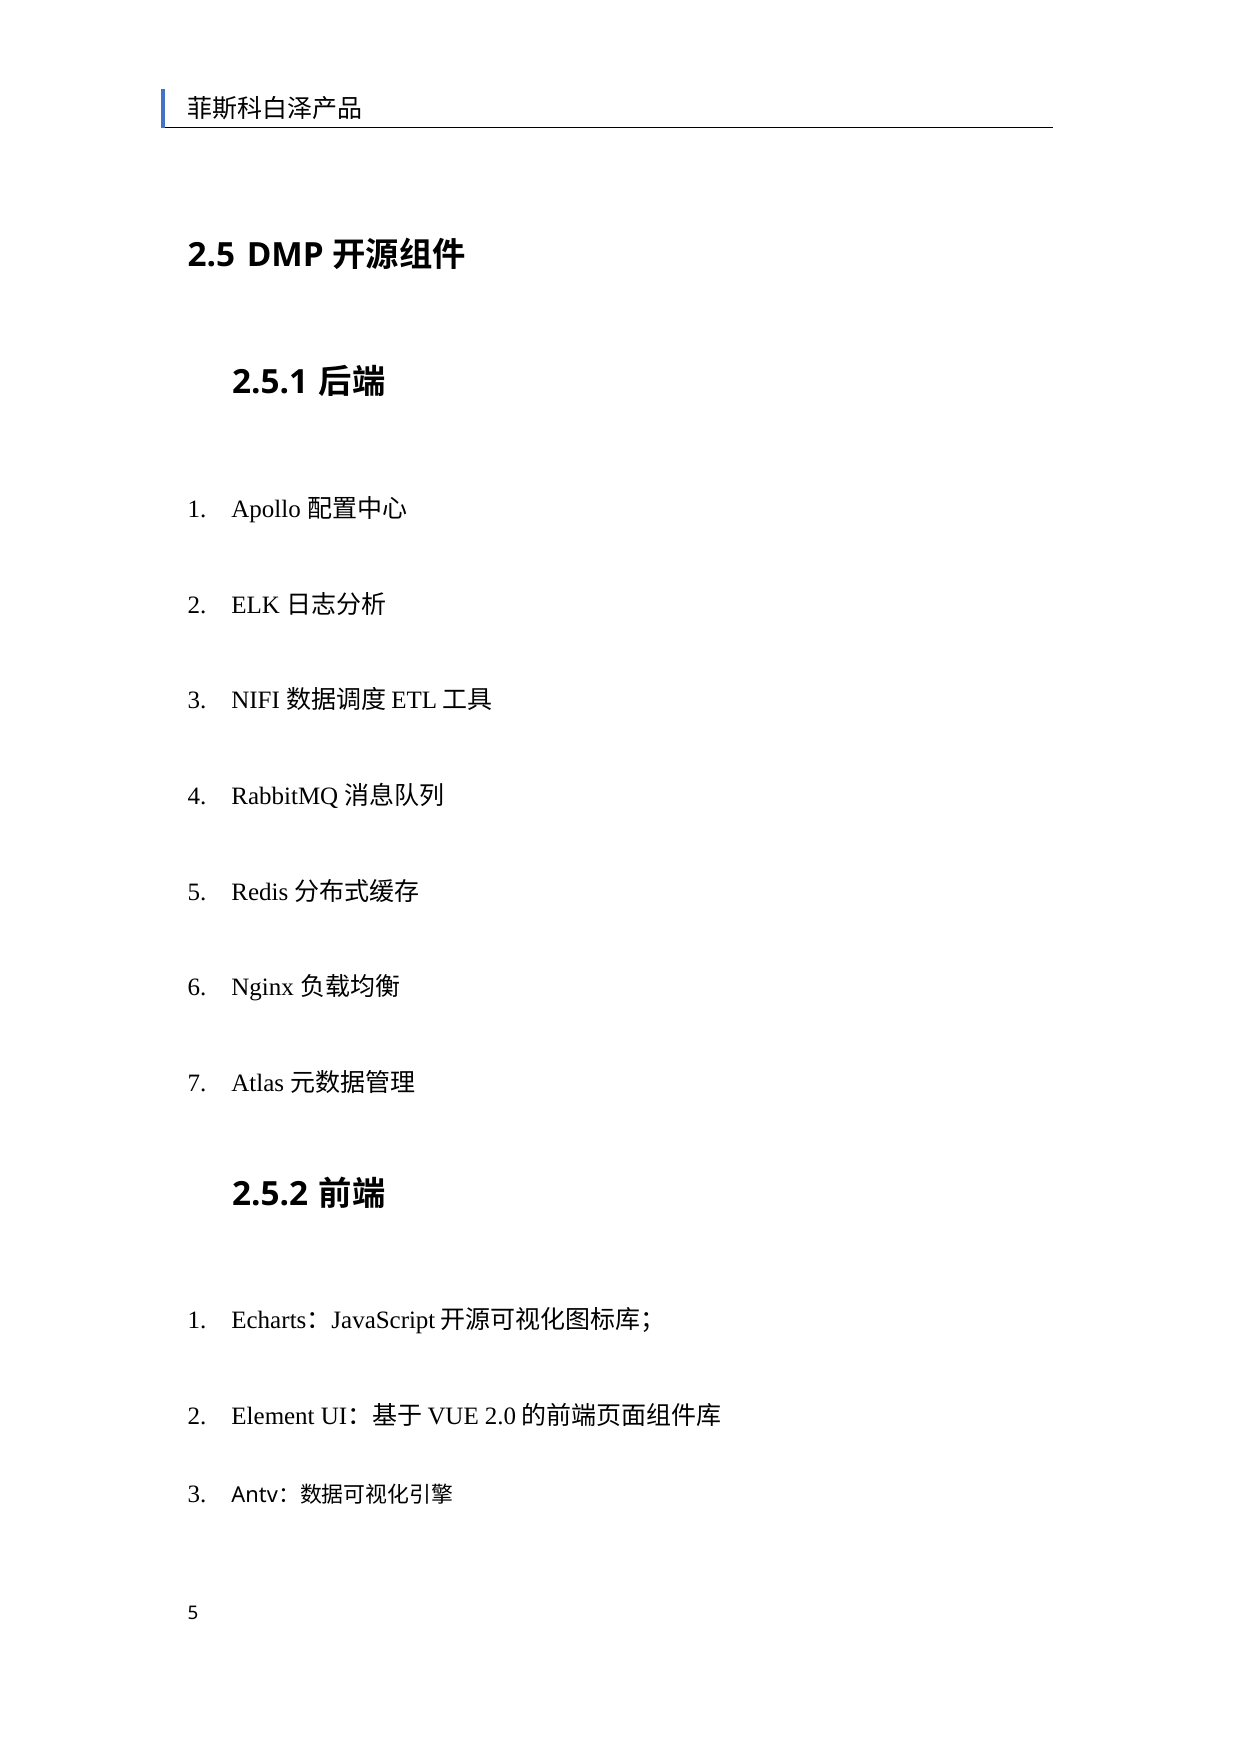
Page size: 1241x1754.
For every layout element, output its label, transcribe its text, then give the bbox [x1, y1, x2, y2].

subtitle 后端 [232, 347, 1053, 412]
list Redis 分布式缓存 [187, 857, 1053, 922]
list NIFI 数据调度ETL工具 [187, 665, 1053, 730]
list Element UI：基于VUE 2.0的前端页面组件库 [187, 1381, 1053, 1446]
list RabbitMQ 消息队列 [187, 761, 1053, 826]
subtitle 前端 [232, 1158, 1053, 1223]
list Echarts：JavaScript开源可视化图标库； [187, 1286, 1053, 1351]
list Nginx 负载均衡 [187, 952, 1053, 1017]
list Apollo 配置中心 [187, 474, 1053, 539]
subtitle DMP 开源组件 [187, 219, 1053, 284]
list Atlas 元数据管理 [187, 1048, 1053, 1113]
list ELK 日志分析 [187, 570, 1053, 635]
list Antv：数据可视化引擎 [187, 1477, 1053, 1509]
